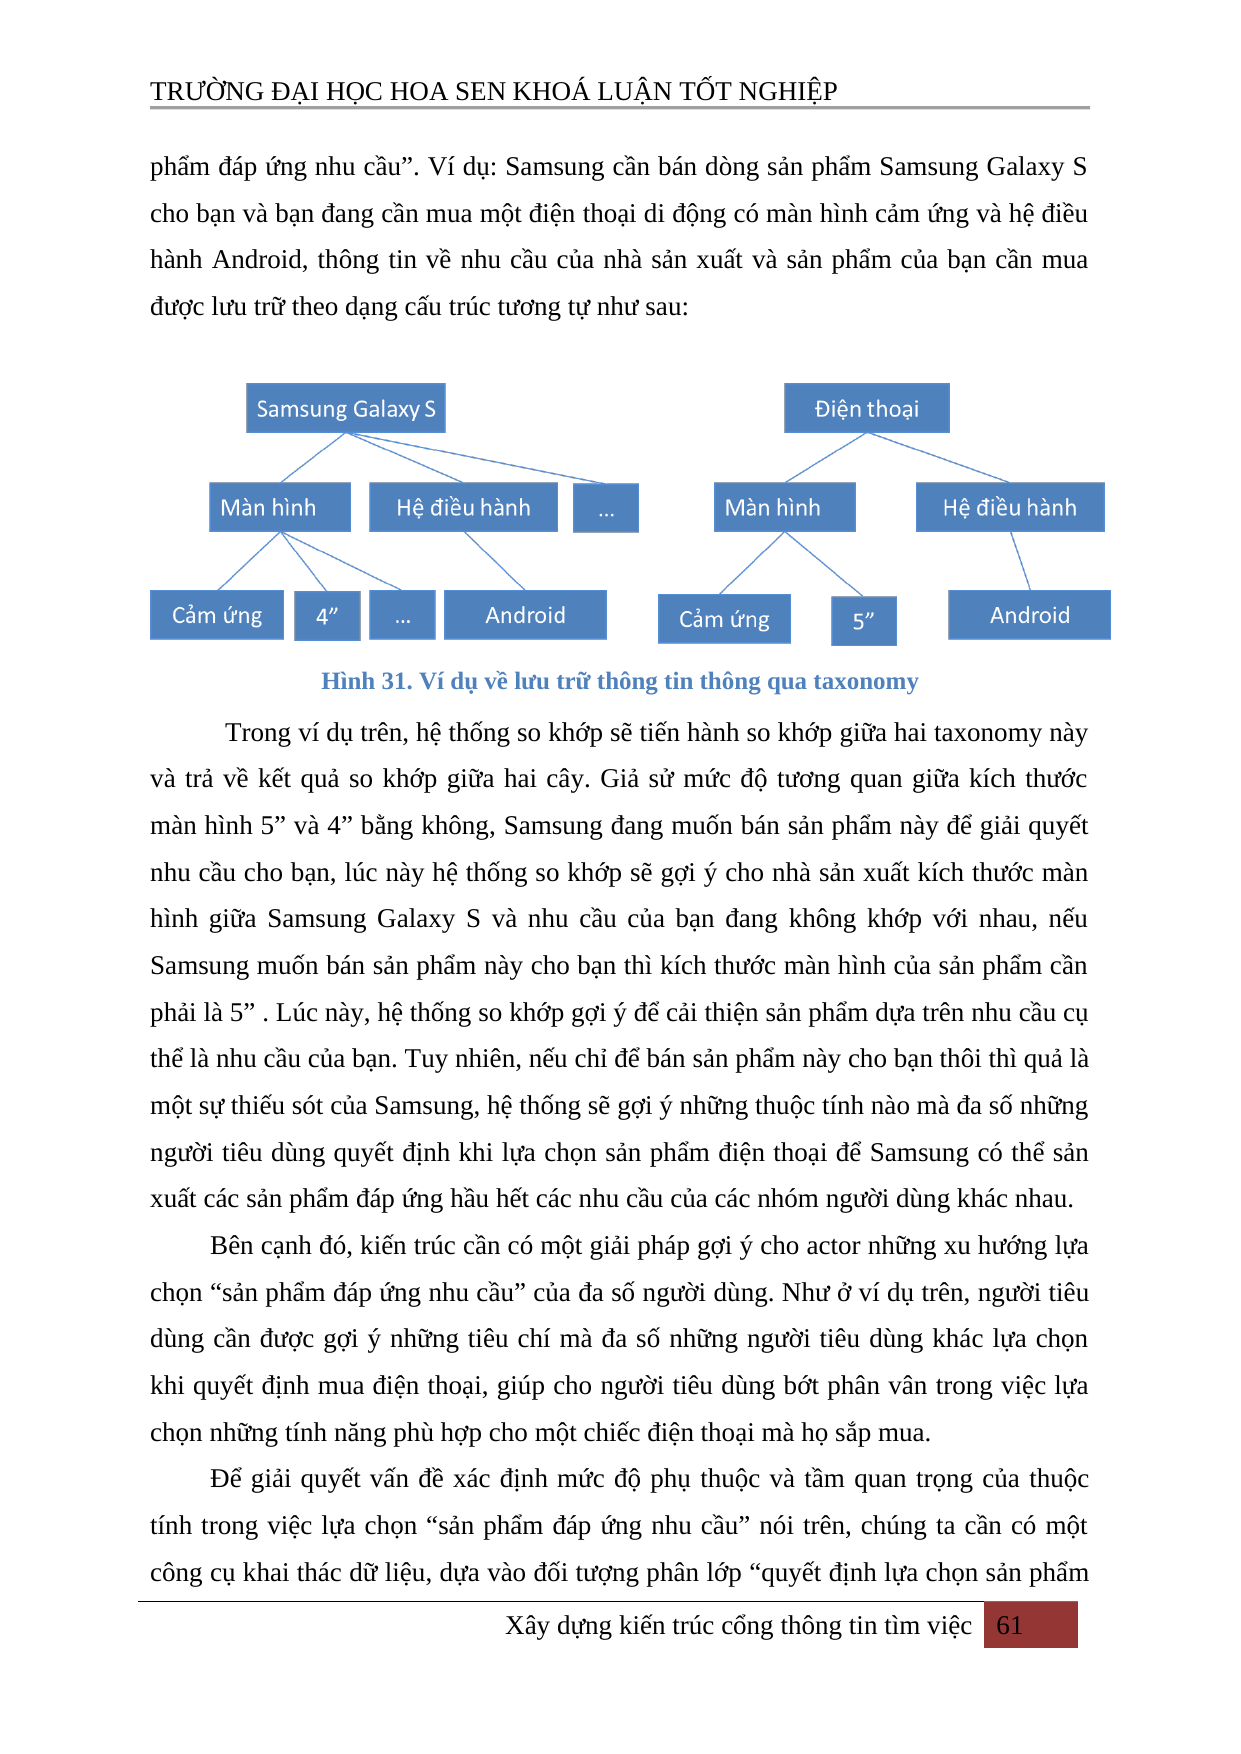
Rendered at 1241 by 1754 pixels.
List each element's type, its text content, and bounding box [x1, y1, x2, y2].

text Hình 31. Ví dụ về lưu trữ thông tin thông qua taxonomy [150, 666, 1090, 695]
text Trong ví dụ trên, hệ thống so khớp sẽ tiến hành so khớp giữa hai taxonomy này và trả về kết quả so khớp giữa hai cây. Giả sử mức độ tương quan giữa kích thước màn hình 5” và 4” bằng không, Samsung đang muốn bán sản phẩm này để giải quyết nhu cầu cho bạn, lúc này hệ thống so khớp sẽ gợi ý cho nhà sản xuất kích thước màn hình giữa Samsung Galaxy S và nhu cầu của bạn đang không khớp với nhau, nếu Samsung muốn bán sản phẩm này cho bạn thì kích thước màn hình của sản phẩm cần phải là 5” . Lúc này, hệ thống so khớp gợi ý để cải thiện sản phẩm dựa trên nhu cầu cụ thể là nhu cầu của bạn. Tuy nhiên, nếu chỉ để bán sản phẩm này cho bạn thôi thì quả là một sự thiếu sót của Samsung, hệ thống sẽ gợi ý những thuộc tính nào mà đa số những người tiêu dùng quyết định khi lựa chọn sản phẩm điện thoại để Samsung có thể sản xuất các sản phẩm đáp ứng hầu hết các nhu cầu của các nhóm người dùng khác nhau. [150, 716, 1090, 1214]
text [150, 1462, 1090, 1587]
text Bên cạnh đó, kiến trúc cần có một giải pháp gợi ý cho actor những xu hướng lựa chọn “sản phẩm đáp ứng nhu cầu” của đa số người dùng. Như ở ví dụ trên, người tiêu dùng cần được gợi ý những tiêu chí mà đa số những người tiêu dùng khác lựa chọn khi quyết định mua điện thoại, giúp cho người tiêu dùng bớt phân vân trong việc lựa chọn những tính năng phù hợp cho một chiếc điện thoại mà họ sắp mua. [150, 1229, 1090, 1447]
picture [150, 383, 1111, 651]
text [150, 150, 1090, 321]
